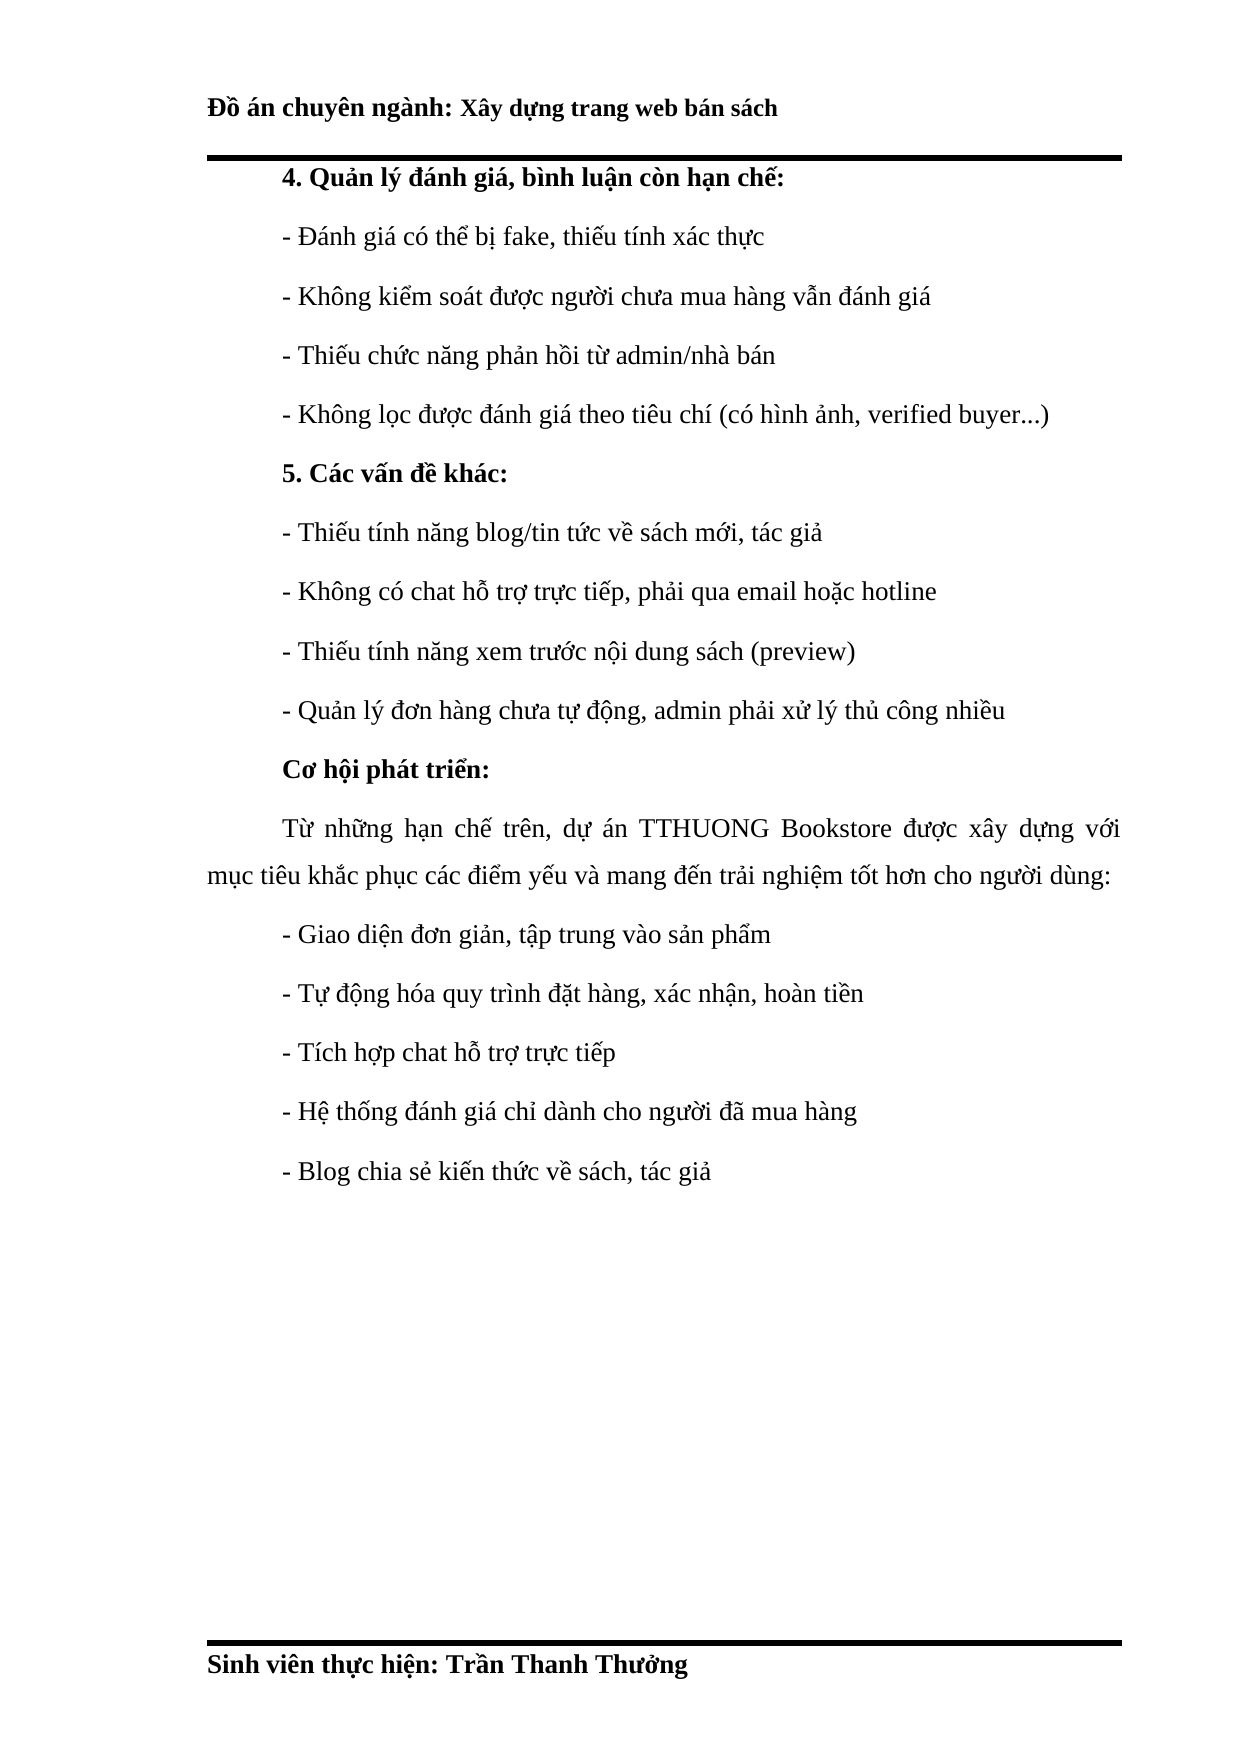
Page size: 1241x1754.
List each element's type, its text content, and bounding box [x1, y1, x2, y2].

text Cơ hội phát triển: [207, 753, 1122, 784]
text - Hệ thống đánh giá chỉ dành cho người đã mua hàng [207, 1095, 1122, 1127]
text - Tích hợp chat hỗ trợ trực tiếp [207, 1036, 1122, 1067]
text - Không kiểm soát được người chưa mua hàng vẫn đánh giá [207, 279, 1122, 311]
text - Thiếu tính năng xem trước nội dung sách (preview) [207, 634, 1122, 666]
text - Blog chia sẻ kiến thức về sách, tác giả [207, 1154, 1122, 1186]
text - Không có chat hỗ trợ trực tiếp, phải qua email hoặc hotline [207, 575, 1122, 607]
text - Thiếu tính năng blog/tin tức về sách mới, tác giả [207, 516, 1122, 547]
text 5. Các vấn đề khác: [207, 457, 1122, 488]
text - Tự động hóa quy trình đặt hàng, xác nhận, hoàn tiền [207, 977, 1122, 1008]
text 4. Quản lý đánh giá, bình luận còn hạn chế: [207, 161, 1122, 192]
text - Đánh giá có thể bị fake, thiếu tính xác thực [207, 220, 1122, 252]
text - Giao diện đơn giản, tập trung vào sản phẩm [207, 918, 1122, 949]
text - Thiếu chức năng phản hồi từ admin/nhà bán [207, 339, 1122, 370]
text - Không lọc được đánh giá theo tiêu chí (có hình ảnh, verified buyer...) [207, 398, 1122, 429]
text - Quản lý đơn hàng chưa tự động, admin phải xử lý thủ công nhiều [207, 694, 1122, 725]
text Từ những hạn chế trên, dự án TTHUONG Bookstore được xây dựng với mục tiêu khắc phục các điểm yếu và mang đến trải nghiệm tốt hơn cho người dùng: [207, 812, 1122, 890]
